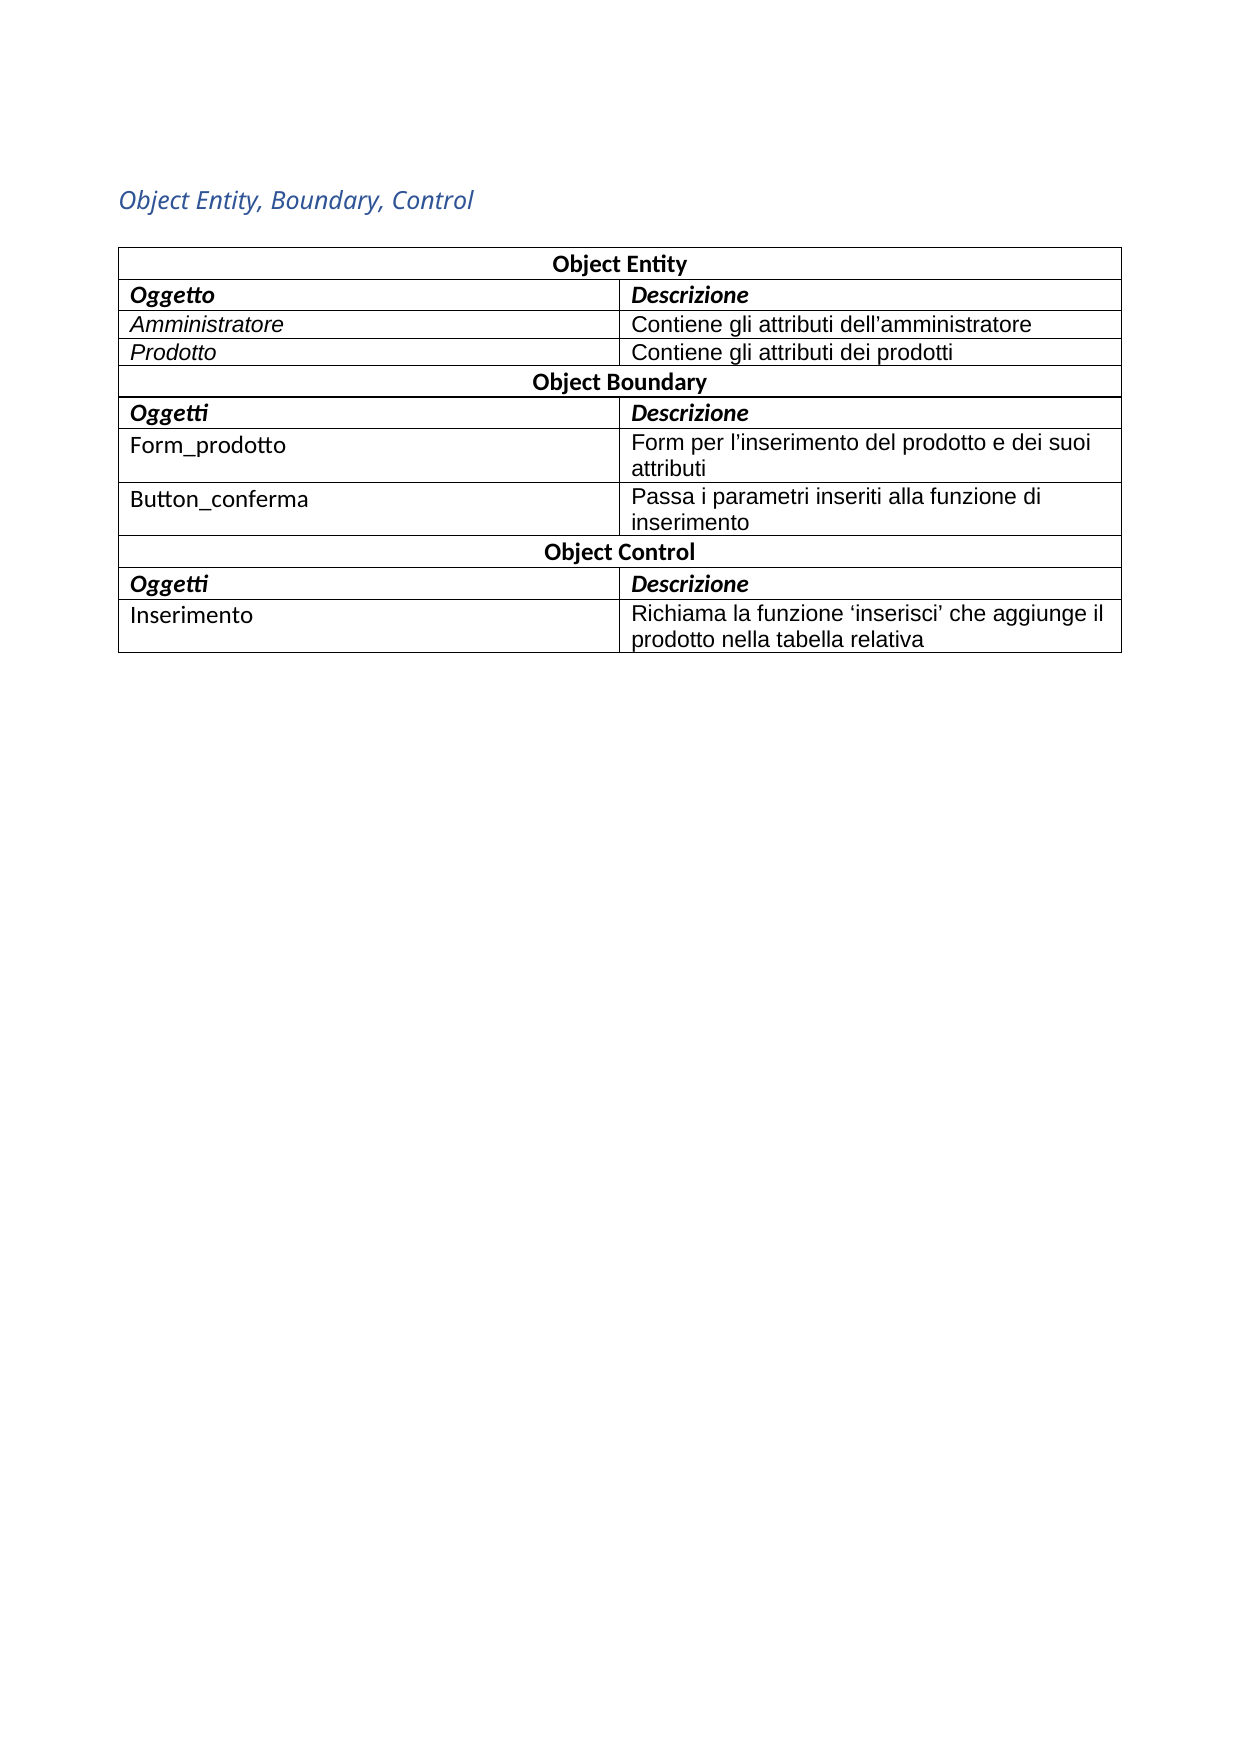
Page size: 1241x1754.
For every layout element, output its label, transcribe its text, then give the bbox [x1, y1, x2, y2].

subtitle Object Entity, Boundary, Control [118, 182, 1122, 216]
table_cell Button_conferma [119, 483, 619, 535]
table_cell Passa i parametri inseriti alla funzione di inserimento [620, 483, 1121, 535]
table_cell Object Control [119, 536, 1121, 567]
table_cell Oggetti [119, 568, 619, 598]
table_cell Prodotto [119, 339, 619, 365]
table_cell Form_prodotto [119, 429, 619, 482]
table_cell Form per l’inserimento del prodotto e dei suoi attributi [620, 429, 1121, 482]
table_cell Amministratore [119, 311, 619, 337]
table_cell Contiene gli attributi dei prodotti [620, 339, 1121, 365]
table_cell Descrizione [620, 568, 1121, 598]
table_cell Descrizione [620, 398, 1121, 428]
table_cell Descrizione [620, 280, 1121, 310]
table_cell Richiama la funzione ‘inserisci’ che aggiunge il prodotto nella tabella relativa [620, 600, 1121, 652]
table_cell Object Boundary [119, 366, 1121, 396]
table_cell Contiene gli attributi dell’amministratore [620, 311, 1121, 337]
table_header Object Entity [119, 248, 1121, 278]
table_cell Oggetto [119, 280, 619, 310]
table_cell Inserimento [119, 600, 619, 652]
table_cell Oggetti [119, 398, 619, 428]
